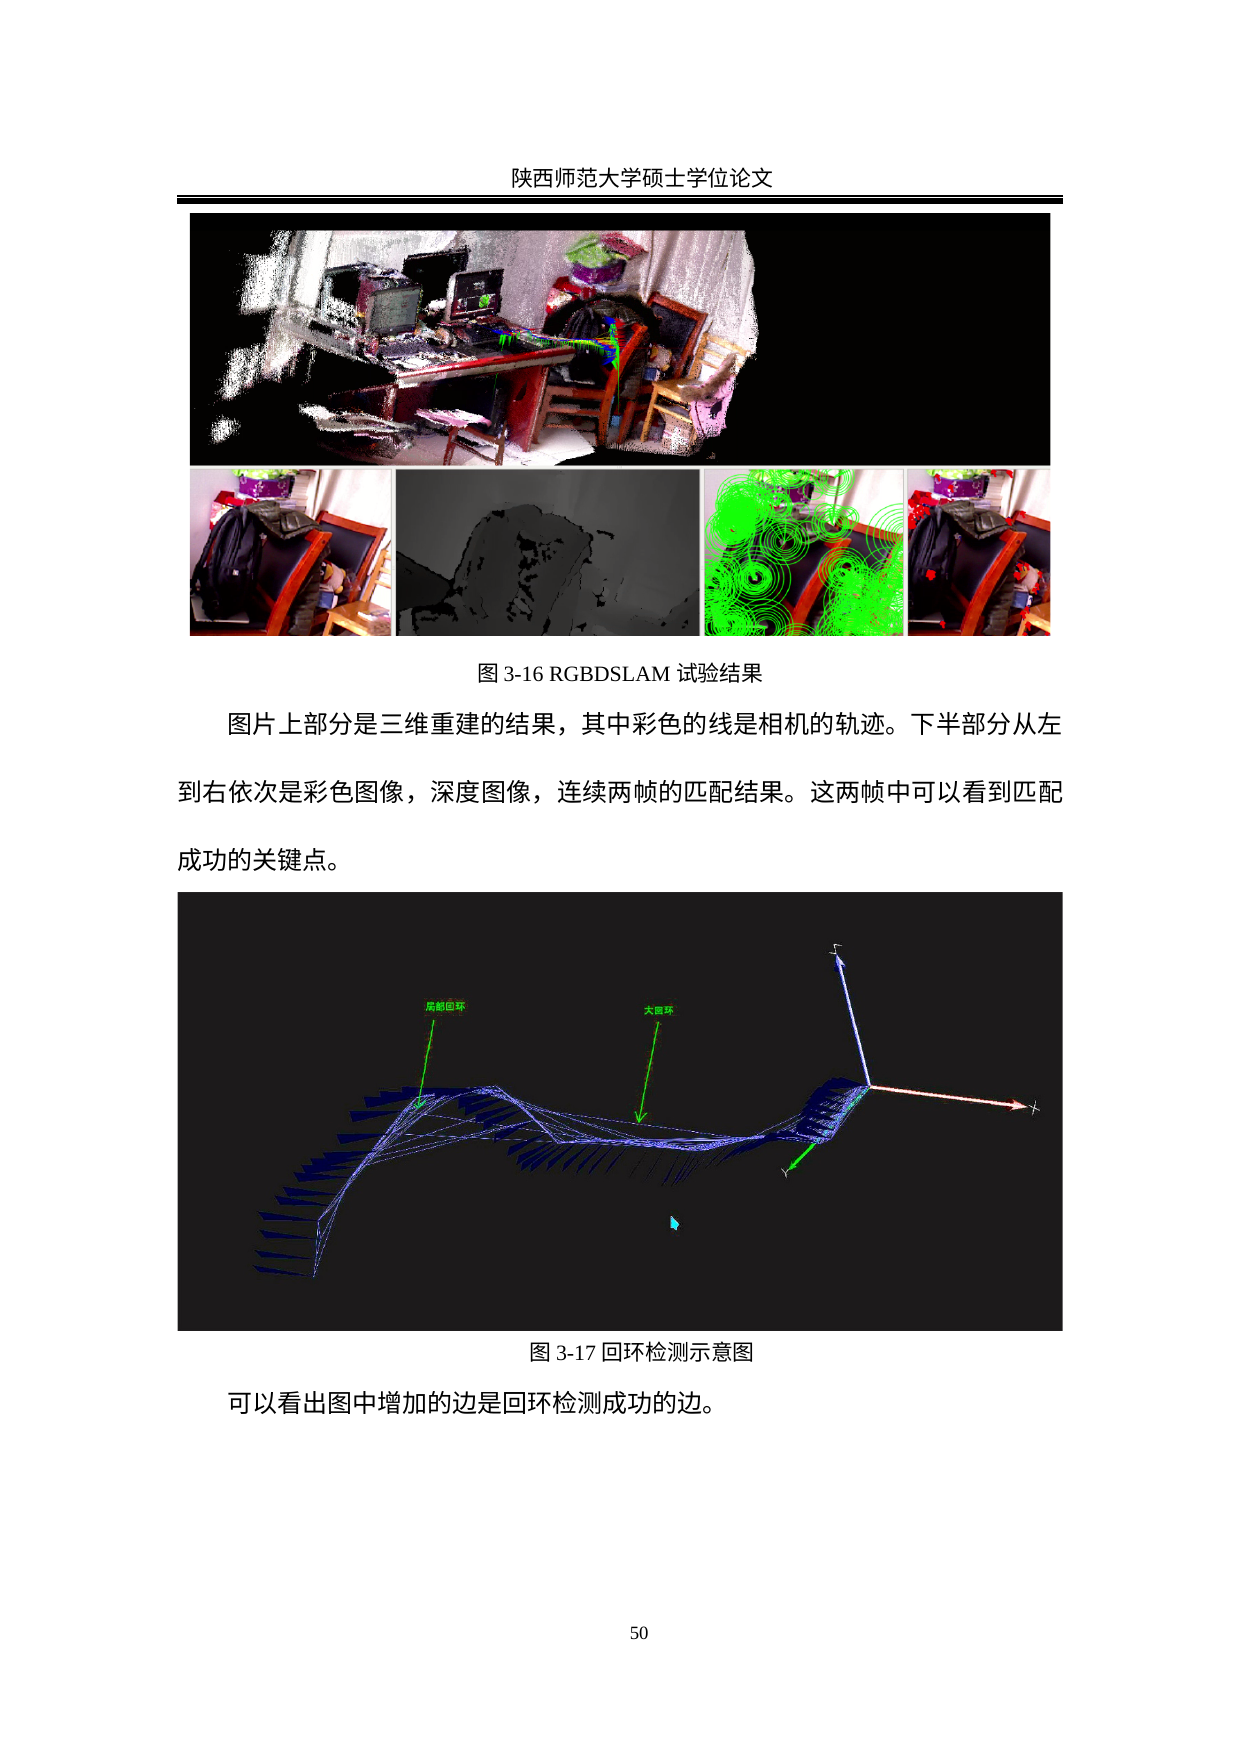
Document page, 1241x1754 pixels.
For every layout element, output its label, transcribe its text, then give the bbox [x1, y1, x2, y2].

text 图片上部分是三维重建的结果，其中彩色的线是相机的轨迹。下半部分从左到右依次是彩色图像，深度图像，连续两帧的匹配结果。这两帧中可以看到匹配成功的关键点。 [177, 688, 1063, 892]
picture [189, 213, 1051, 636]
text 可以看出图中增加的边是回环检测成功的边。 [177, 1368, 1063, 1436]
picture [177, 892, 1063, 1331]
text 图3-17 回环检测示意图 [177, 1334, 1063, 1368]
text 图3-16 RGBDSLAM 试验结果 [177, 654, 1063, 688]
